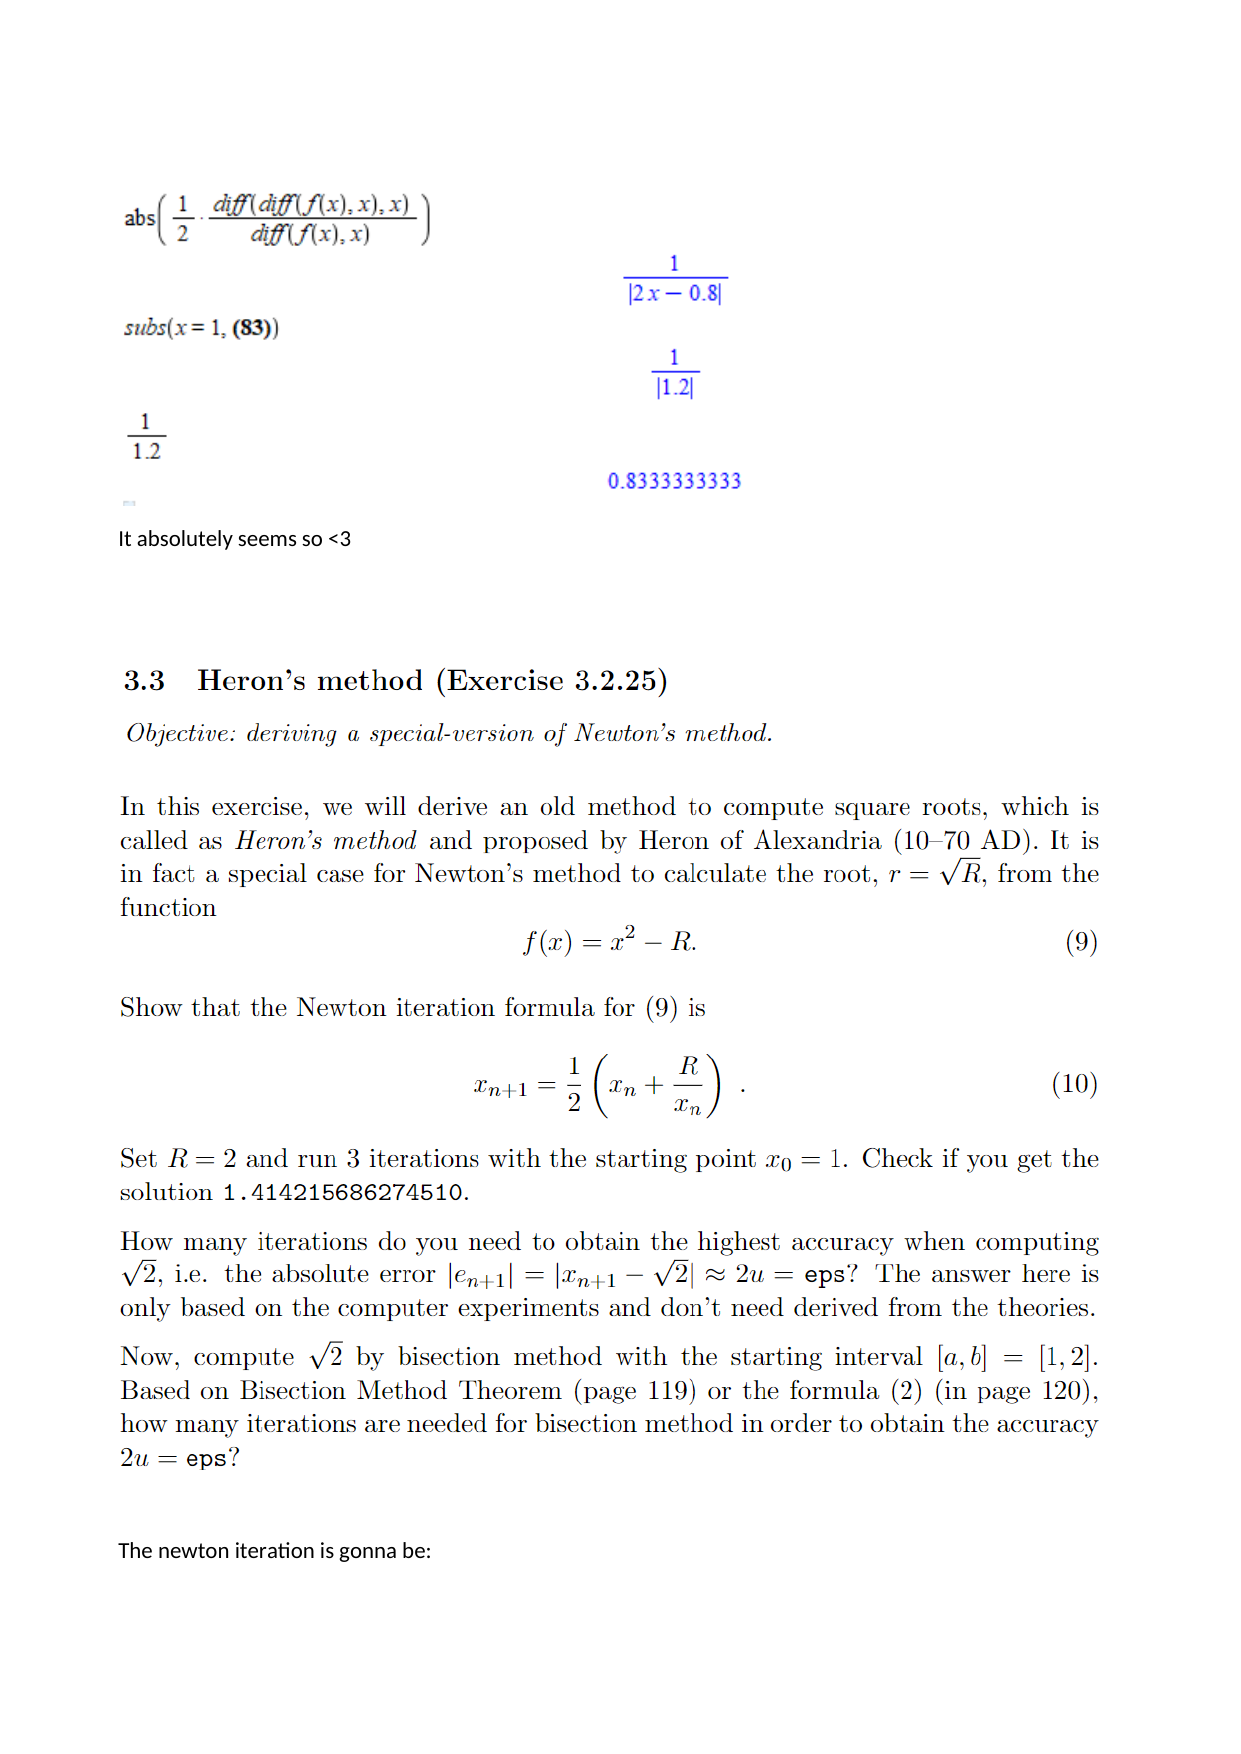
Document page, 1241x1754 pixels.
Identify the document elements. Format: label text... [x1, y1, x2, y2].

text It absolutely seems so <3 [118, 524, 1122, 552]
picture [118, 784, 1123, 1470]
picture [118, 664, 1123, 766]
text The newton iteration is gonna be: [118, 1536, 1122, 1564]
picture [123, 177, 799, 506]
